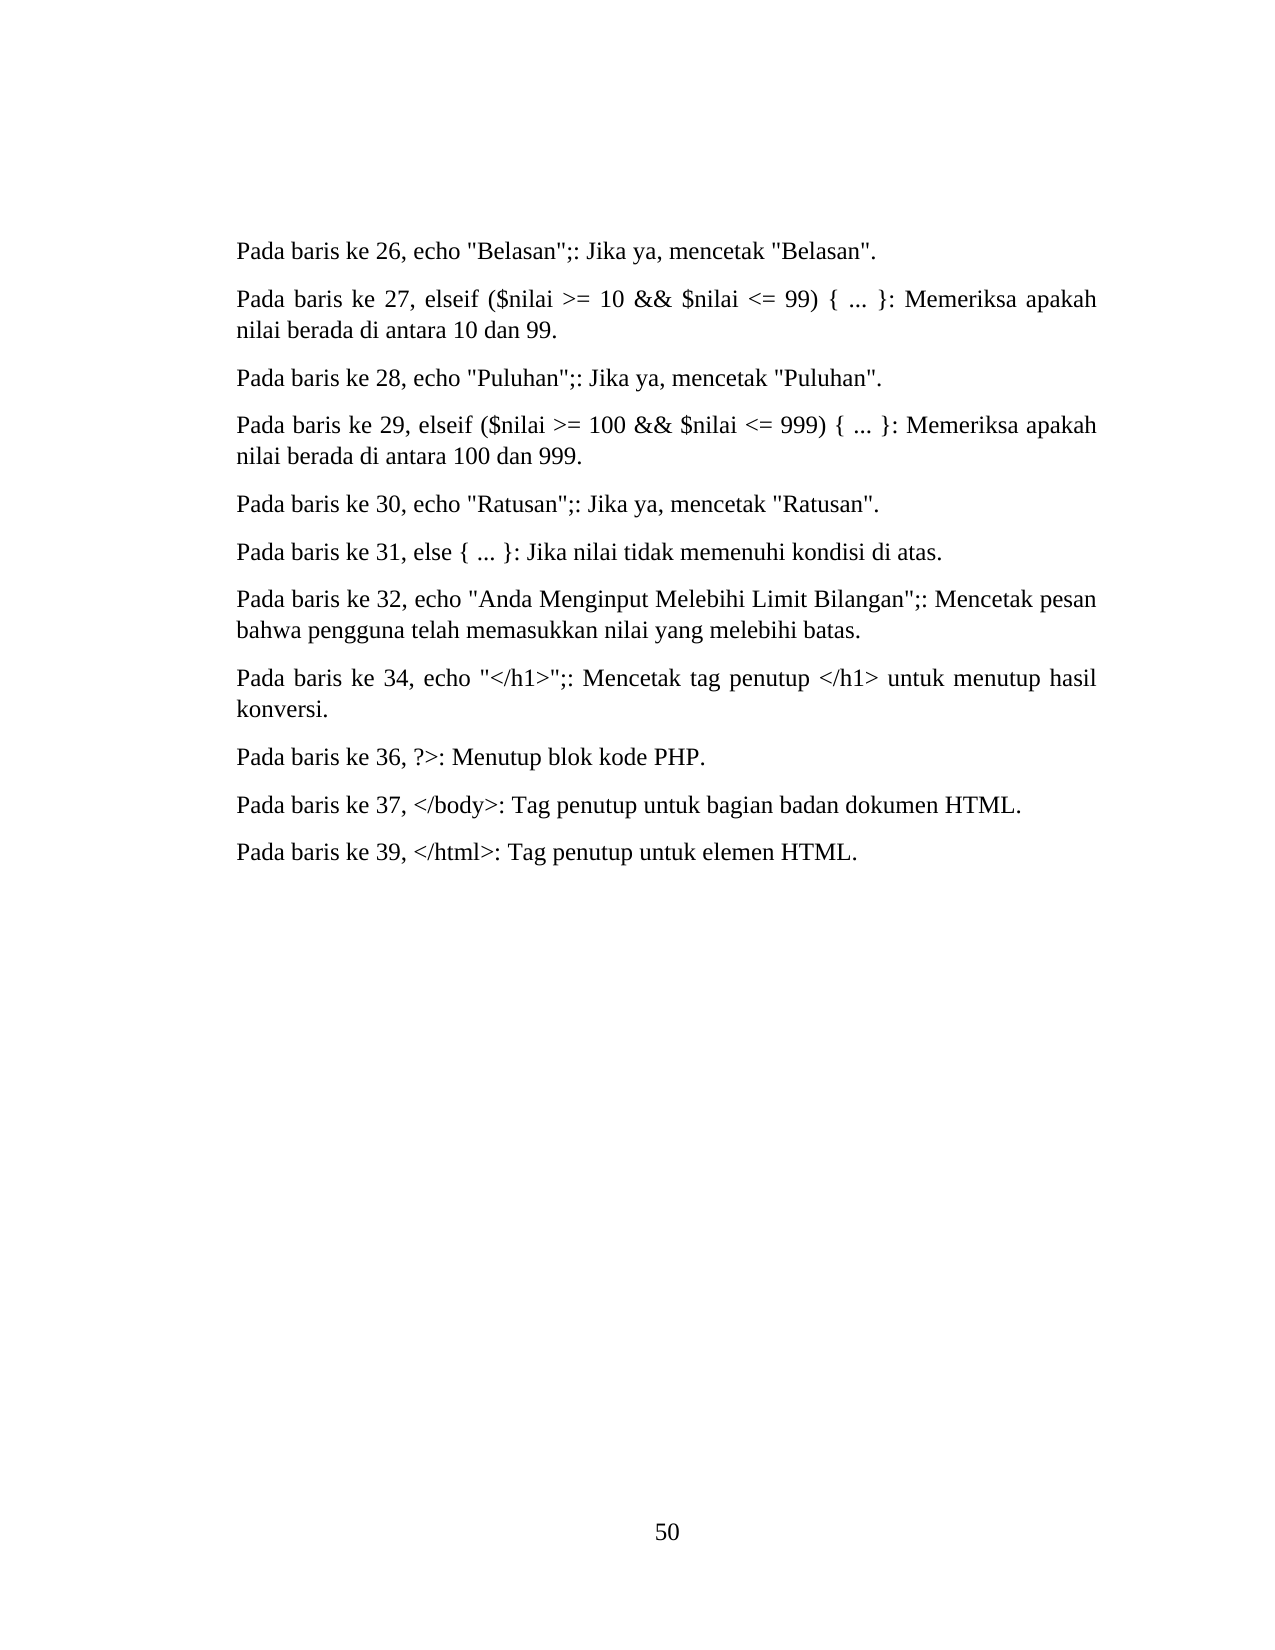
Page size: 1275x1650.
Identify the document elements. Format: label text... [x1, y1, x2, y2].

text Pada baris ke 31, else { ... }: Jika nilai tidak memenuhi kondisi di atas. [236, 537, 1098, 566]
text Pada baris ke 27, elseif ($nilai >= 10 && $nilai <= 99) { ... }: Memeriksa apakah nilai berada di antara 10 dan 99. [236, 284, 1098, 344]
text Pada baris ke 26, echo "Belasan";: Jika ya, mencetak "Belasan". [236, 236, 1098, 265]
text Pada baris ke 37, </body>: Tag penutup untuk bagian badan dokumen HTML. [236, 790, 1098, 818]
text Pada baris ke 34, echo "</h1>";: Mencetak tag penutup </h1> untuk menutup hasil konversi. [236, 663, 1098, 723]
text Pada baris ke 29, elseif ($nilai >= 100 && $nilai <= 999) { ... }: Memeriksa apakah nilai berada di antara 100 dan 999. [236, 410, 1098, 470]
text Pada baris ke 30, echo "Ratusan";: Jika ya, mencetak "Ratusan". [236, 489, 1098, 518]
text Pada baris ke 39, </html>: Tag penutup untuk elemen HTML. [236, 837, 1098, 866]
text Pada baris ke 28, echo "Puluhan";: Jika ya, mencetak "Puluhan". [236, 363, 1098, 391]
text Pada baris ke 36, ?>: Menutup blok kode PHP. [236, 742, 1098, 771]
text Pada baris ke 32, echo "Anda Menginput Melebihi Limit Bilangan";: Mencetak pesan bahwa pengguna telah memasukkan nilai yang melebihi batas. [236, 584, 1098, 644]
